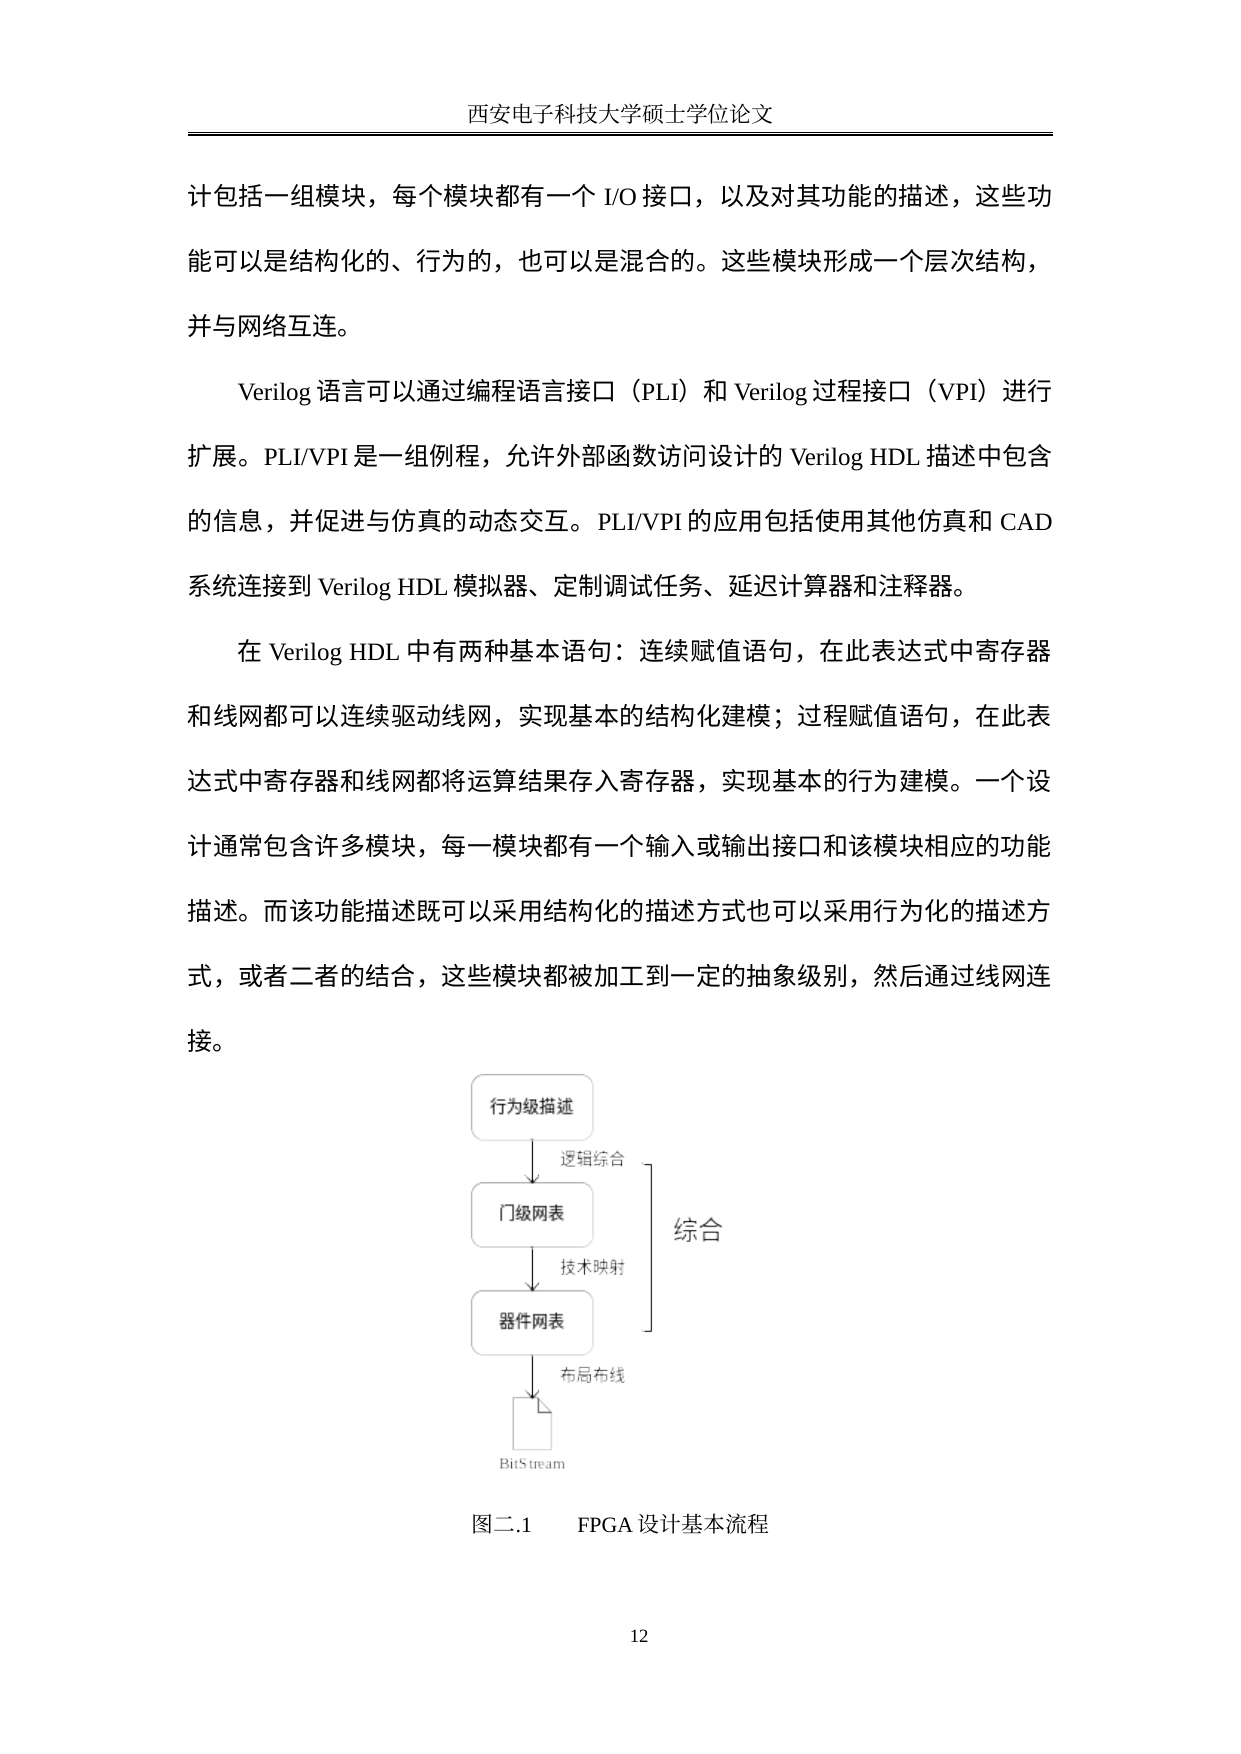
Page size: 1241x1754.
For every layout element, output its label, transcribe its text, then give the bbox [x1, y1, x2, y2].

text 在Verilog HDL中有两种基本语句：连续赋值语句，在此表达式中寄存器和线网都可以连续驱动线网，实现基本的结构化建模；过程赋值语句，在此表达式中寄存器和线网都将运算结果存入寄存器，实现基本的行为建模。一个设计通常包含许多模块，每一模块都有一个输入或输出接口和该模块相应的功能描述。而该功能描述既可以采用结构化的描述方式也可以采用行为化的描述方式，或者二者的结合，这些模块都被加工到一定的抽象级别，然后通过线网连接。 [187, 617, 1053, 1072]
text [187, 162, 1053, 357]
text Verilog语言可以通过编程语言接口（PLI）和Verilog过程接口（VPI）进行扩展。PLI/VPI是一组例程，允许外部函数访问设计的Verilog HDL描述中包含的信息，并促进与仿真的动态交互。PLI/VPI的应用包括使用其他仿真和CAD系统连接到Verilog HDL模拟器、定制调试任务、延迟计算器和注释器。 [187, 357, 1053, 617]
text FPGA设计基本流程 [187, 1507, 1053, 1539]
